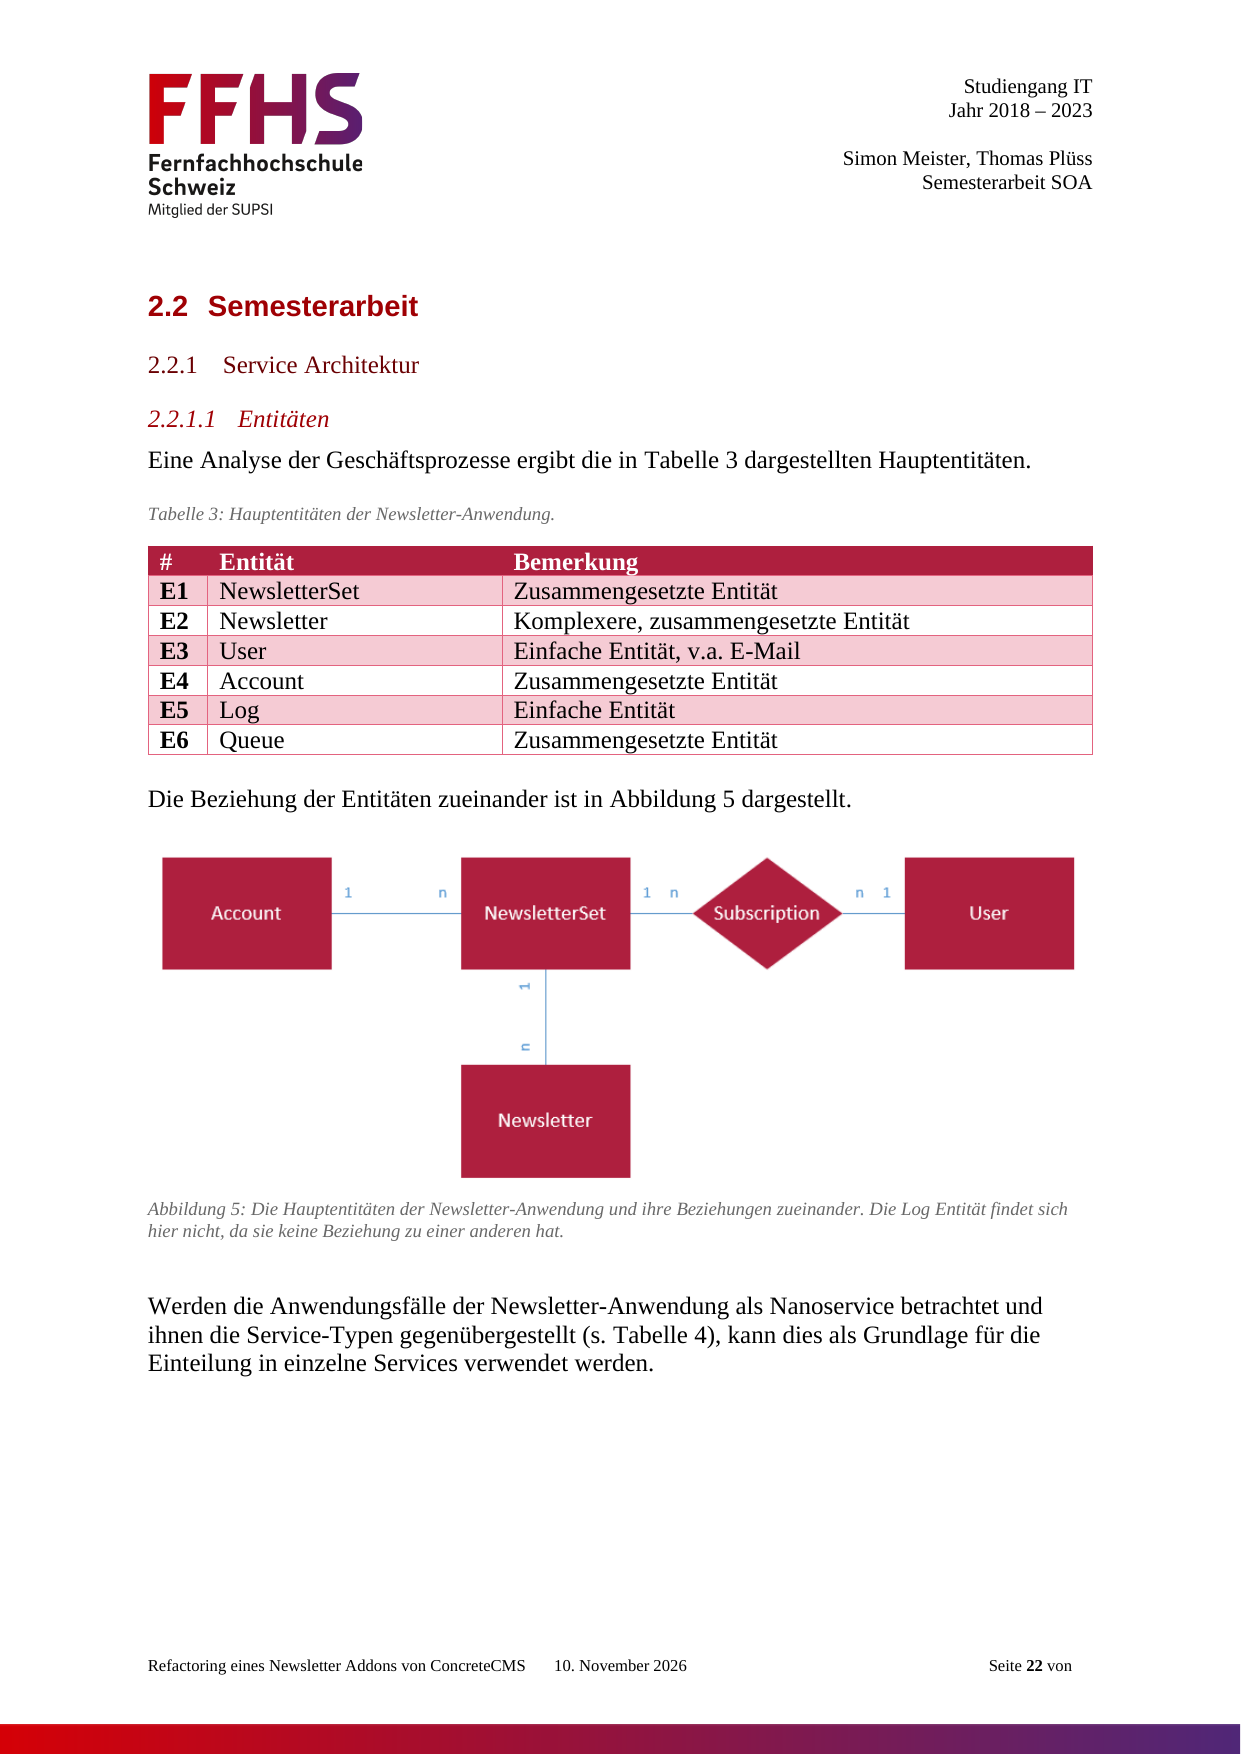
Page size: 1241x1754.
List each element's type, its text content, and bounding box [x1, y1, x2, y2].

table_cell E6 [149, 725, 207, 754]
table_cell Zusammengesetzte Entität [503, 576, 1092, 605]
table_cell User [208, 636, 502, 665]
table_header Entität [208, 547, 502, 575]
table_cell Einfache Entität [503, 696, 1092, 724]
text Abbildung 5: Die Hauptentitäten der Newsletter-Anwendung und ihre Beziehungen zueinander. Die Log Entität findet sich hier nicht, da sie keine Beziehung zu einer anderen hat. [148, 1199, 1092, 1241]
table_cell NewsletterSet [208, 576, 502, 605]
text Werden die Anwendungsfälle der Newsletter-Anwendung als Nanoservice betrachtet und ihnen die Service-Typen gegenübergestellt (s. Tabelle 4), kann dies als Grundlage für die Einteilung in einzelne Services verwendet werden. [148, 1291, 1092, 1377]
table_cell Newsletter [208, 606, 502, 635]
table_cell Log [208, 696, 502, 724]
text Tabelle 3: Hauptentitäten der Newsletter-Anwendung. [148, 503, 1092, 525]
text Eine Analyse der Geschäftsprozesse ergibt die in Tabelle 3 dargestellten Hauptentitäten. [148, 446, 1092, 474]
text Die Beziehung der Entitäten zueinander ist in Abbildung 4 dargestellt. [148, 784, 1092, 813]
table_cell Zusammengesetzte Entität [503, 666, 1092, 694]
table_cell E5 [149, 696, 207, 724]
subtitle Semesterarbeit [148, 289, 1092, 323]
picture [148, 73, 363, 218]
subtitle Service Architektur [148, 351, 1092, 379]
picture [0, 1724, 1241, 1754]
table_cell Account [208, 666, 502, 694]
table_cell Zusammengesetzte Entität [503, 725, 1092, 754]
table_cell Queue [208, 725, 502, 754]
table_cell E2 [149, 606, 207, 635]
table_cell E4 [149, 666, 207, 694]
table_cell E1 [149, 576, 207, 605]
table_header # [149, 547, 207, 575]
subtitle Entitäten [148, 404, 1092, 433]
table_cell Komplexere, zusammengesetzte Entität [503, 606, 1092, 635]
table_header Bemerkung [503, 547, 1092, 575]
picture [147, 841, 1093, 1199]
table_cell Einfache Entität, v.a. E-Mail [503, 636, 1092, 665]
table_cell E3 [149, 636, 207, 665]
